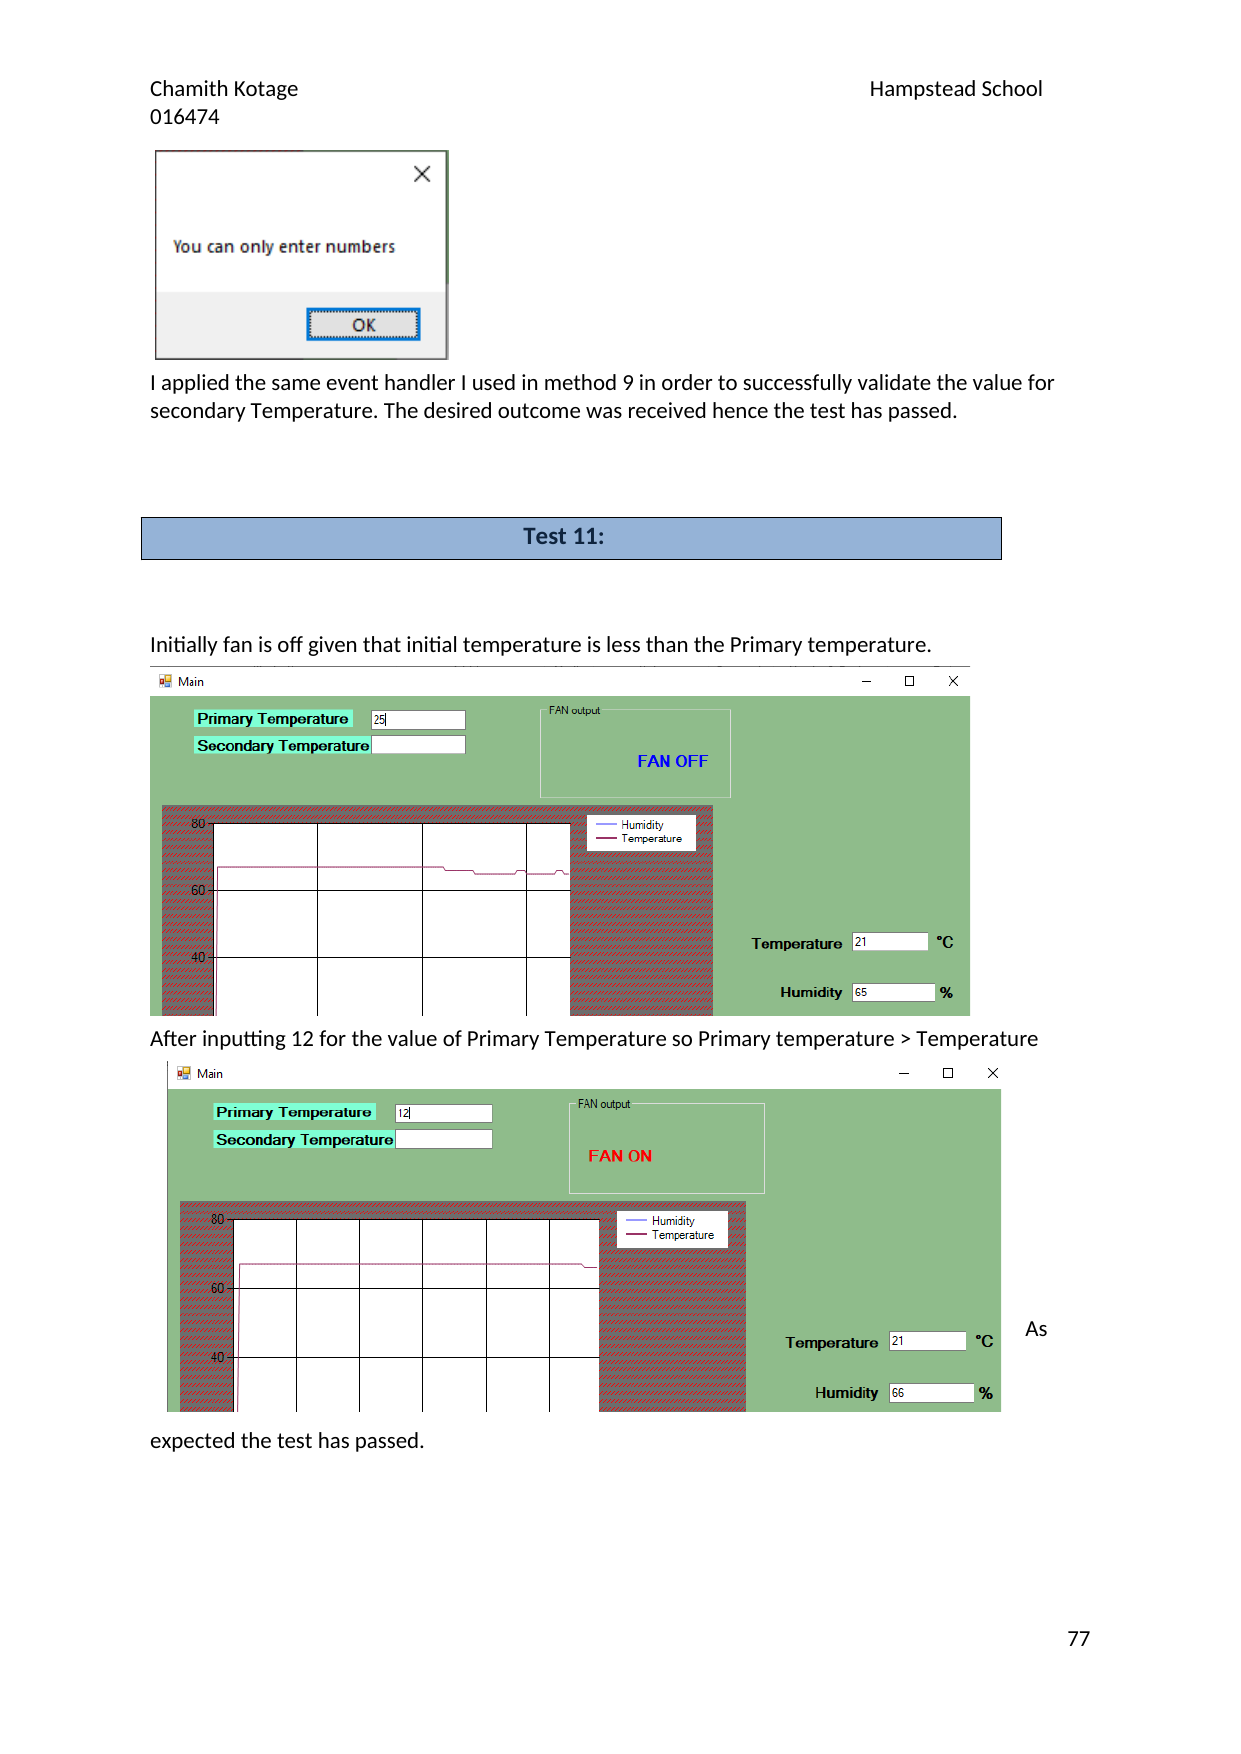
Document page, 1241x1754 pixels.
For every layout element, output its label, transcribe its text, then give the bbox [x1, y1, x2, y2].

text As expected the test has passed. [150, 1314, 1090, 1455]
text Initially fan is off given that initial temperature is less than the Primary temperature. [150, 630, 1090, 658]
picture [155, 150, 449, 360]
text Test 11: [142, 518, 1001, 559]
text I applied the same event handler I used in method 9 in order to successfully validate the value for secondary Temperature. The desired outcome was received hence the test has passed. [150, 368, 1090, 424]
text After inputting 12 for the value of Primary Temperature so Primary temperature > Temperature [150, 1024, 1090, 1052]
picture [167, 1061, 1002, 1412]
picture [150, 666, 971, 1016]
